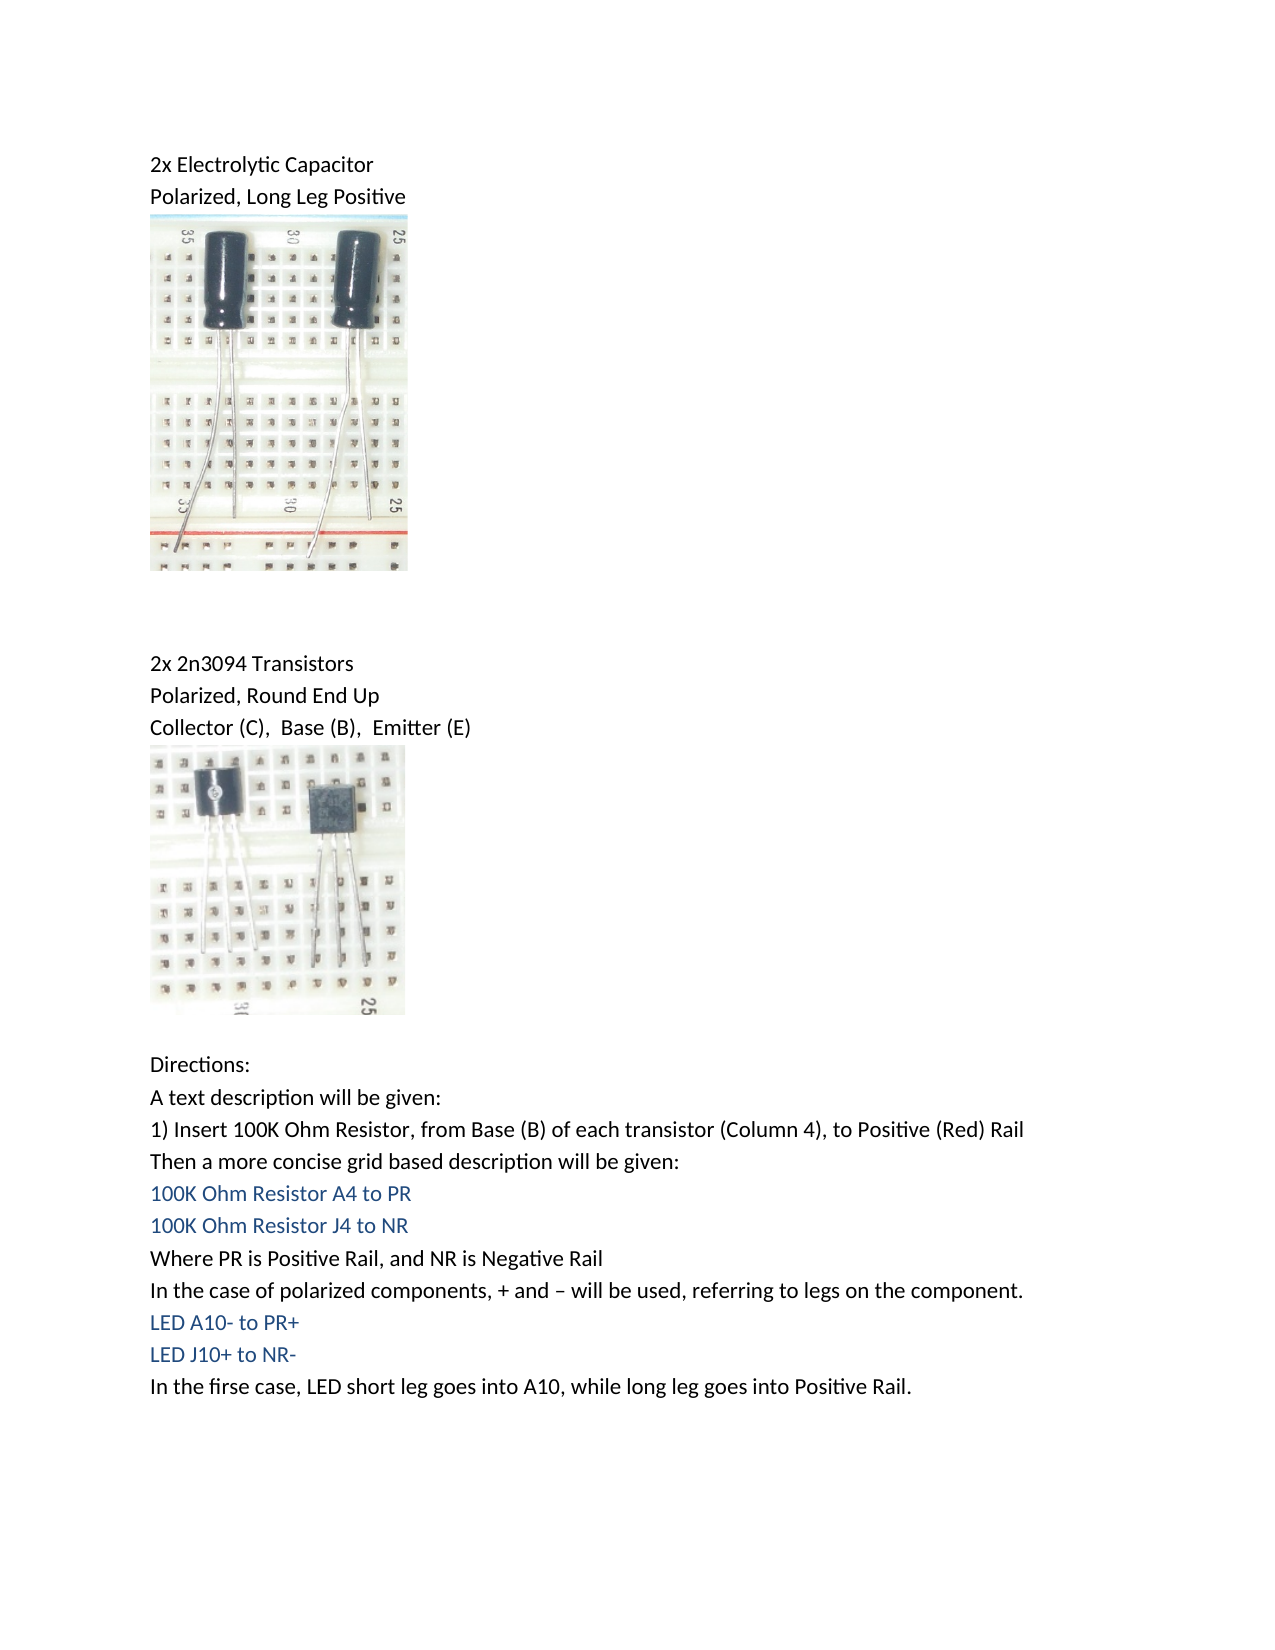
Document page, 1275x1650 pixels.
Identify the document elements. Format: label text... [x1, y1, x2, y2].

text 2x Electrolytic Capacitor Polarized, Long Leg Positive [150, 150, 1125, 571]
picture [150, 214, 408, 571]
text 2x 2n3094 Transistors Polarized, Round End Up Collector (C), Base (B), Emitter (E) Directions: A text description will be given: 1) Insert 100K Ohm Resistor, from Base (B) of each transistor (Column 4), to Positive (Red) Rail Then a more concise grid based description will be given: 100K Ohm Resistor A4 to PR 100K Ohm Resistor J4 to NR Where PR is Positive Rail, and NR is Negative Rail In the case of polarized components, + and – will be used, referring to legs on the component. LED A10- to PR+ LED J10+ to NR- In the firse case, LED short leg goes into A10, while long leg goes into Positive Rail. [150, 649, 1125, 1400]
picture [150, 745, 406, 1015]
